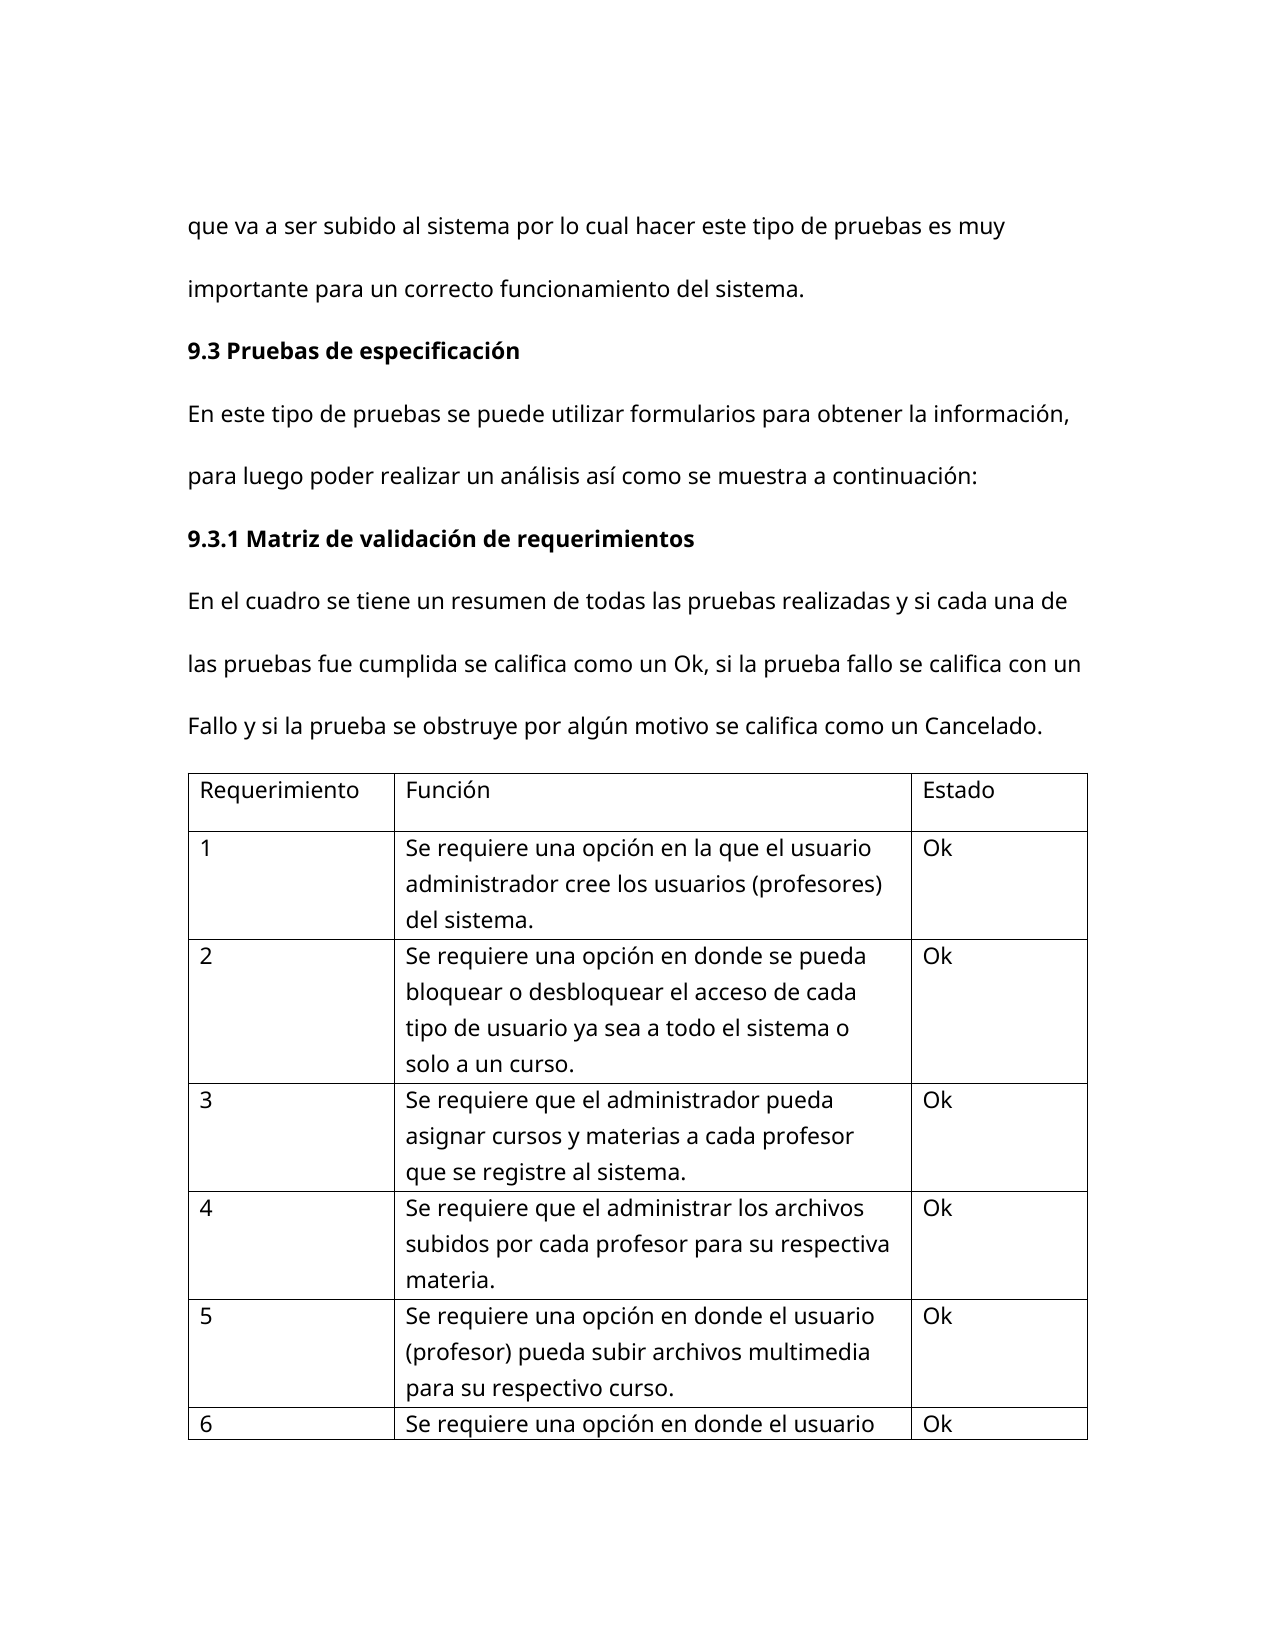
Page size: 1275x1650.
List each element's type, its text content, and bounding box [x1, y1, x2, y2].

subtitle 9.3 Pruebas de especificación [187, 335, 1087, 366]
table_cell Se requiere que el administrador pueda asignar cursos y materias a cada profesor que se registre al sistema. [395, 1084, 911, 1191]
text En el cuadro se tiene un resumen de todas las pruebas realizadas y si cada una de las pruebas fue cumplida se califica como un Ok, si la prueba fallo se califica con un Fallo y si la prueba se obstruye por algún motivo se califica como un Cancelado. [187, 585, 1087, 741]
table_cell Ok [912, 1408, 1087, 1439]
table_cell 1 [189, 832, 394, 939]
table_cell 5 [189, 1300, 394, 1407]
table_cell Ok [912, 1192, 1087, 1299]
table_cell 2 [189, 940, 394, 1083]
text En este tipo de pruebas se puede utilizar formularios para obtener la información, para luego poder realizar un análisis así como se muestra a continuación: [187, 397, 1087, 491]
subtitle 9.3.1 Matriz de validación de requerimientos [187, 522, 1087, 554]
table_cell Ok [912, 832, 1087, 939]
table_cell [395, 1408, 911, 1439]
table_cell Se requiere una opción en donde se pueda bloquear o desbloquear el acceso de cada tipo de usuario ya sea a todo el sistema o solo a un curso. [395, 940, 911, 1083]
table_header Función [395, 774, 911, 831]
table_cell 4 [189, 1192, 394, 1299]
table_header Estado [912, 774, 1087, 831]
table_cell Se requiere una opción en donde el usuario (profesor) pueda subir archivos multimedia para su respectivo curso. [395, 1300, 911, 1407]
table_cell Se requiere una opción en la que el usuario administrador cree los usuarios (profesores) del sistema. [395, 832, 911, 939]
table_cell 6 [189, 1408, 394, 1439]
table_cell Se requiere que el administrar los archivos subidos por cada profesor para su respectiva materia. [395, 1192, 911, 1299]
table_cell Ok [912, 1300, 1087, 1407]
table_cell Ok [912, 940, 1087, 1083]
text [187, 210, 1087, 304]
table_cell Ok [912, 1084, 1087, 1191]
table_header Requerimiento [189, 774, 394, 831]
table_cell 3 [189, 1084, 394, 1191]
